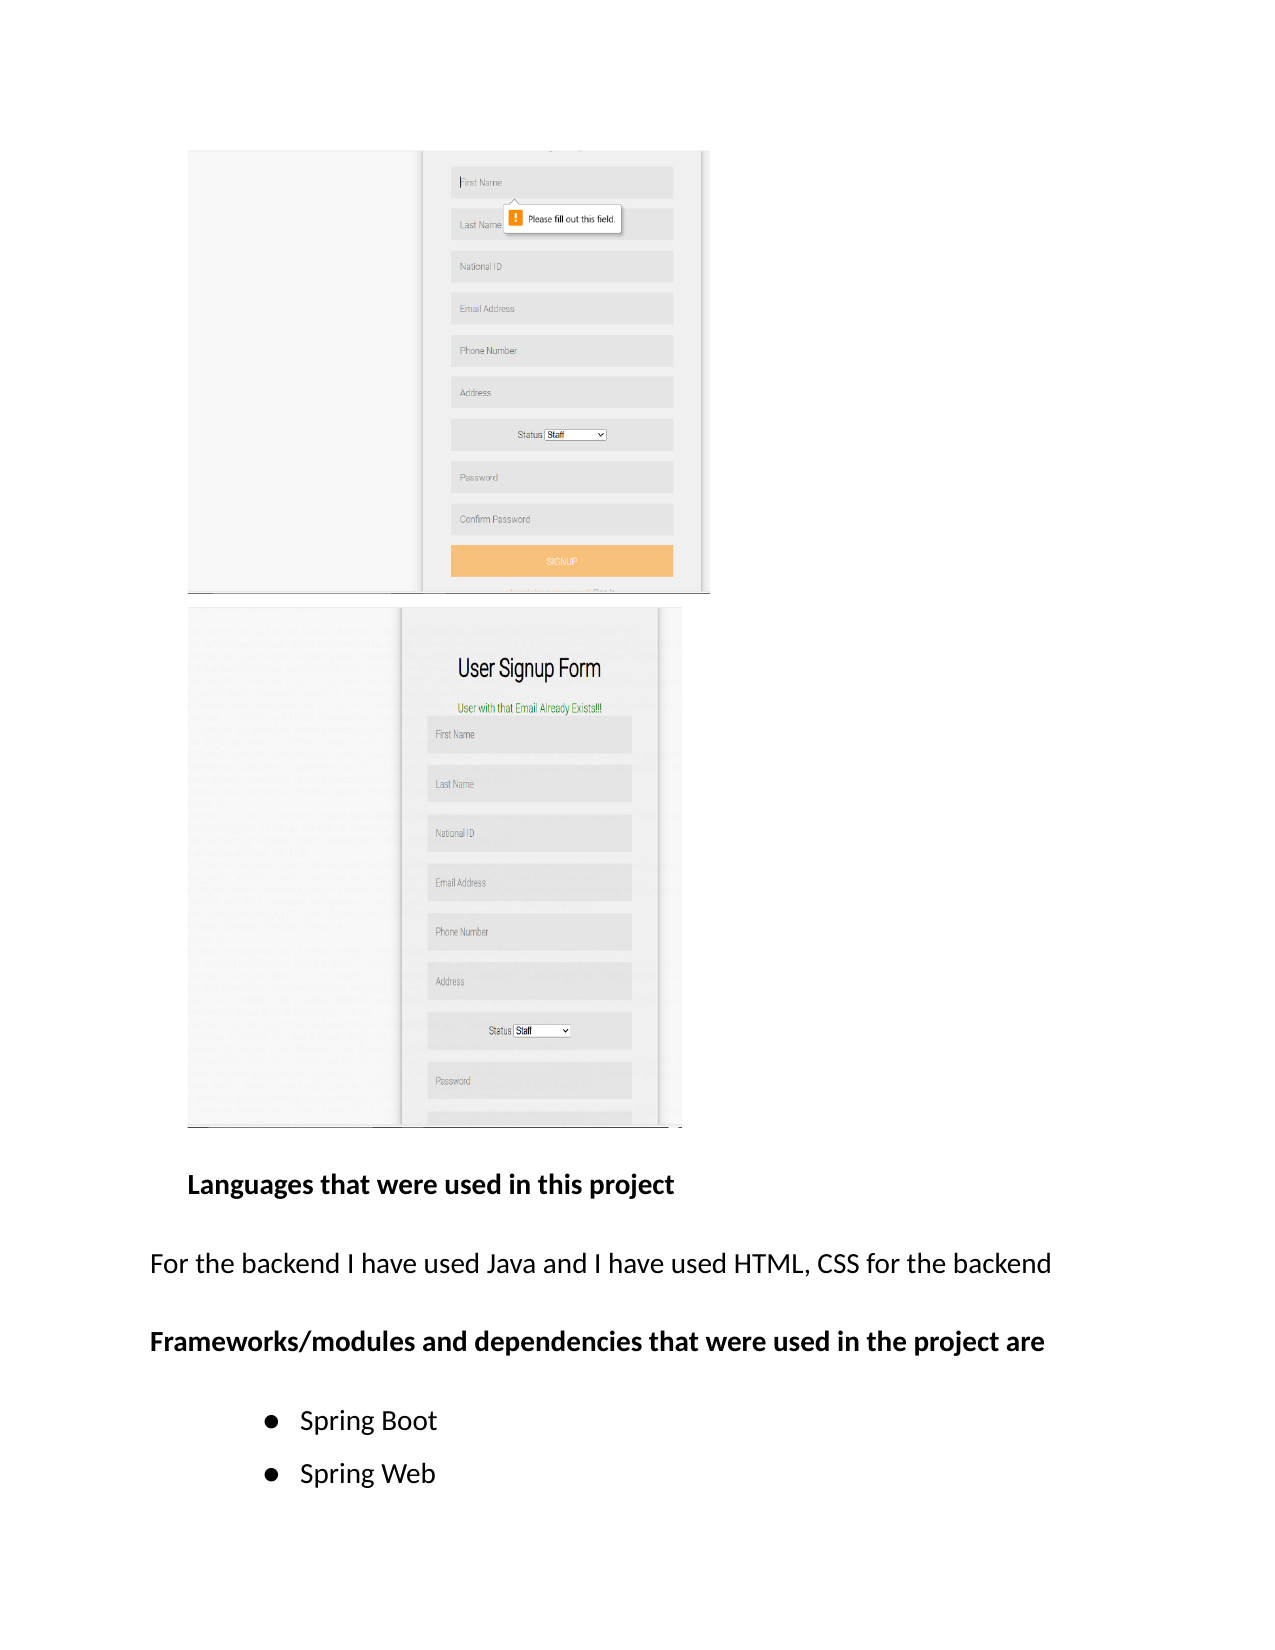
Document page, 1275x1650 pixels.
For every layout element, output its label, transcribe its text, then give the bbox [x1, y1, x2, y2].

text Frameworks/modules and dependencies that were used in the project are [150, 1323, 1125, 1359]
list Spring Boot [262, 1402, 1125, 1437]
picture [187, 607, 683, 1128]
list Spring Web [262, 1455, 1125, 1491]
text For the backend I have used Java and I have used HTML, CSS for the backend [150, 1245, 1125, 1281]
text Languages that were used in this project [187, 1166, 1125, 1202]
picture [187, 150, 711, 594]
